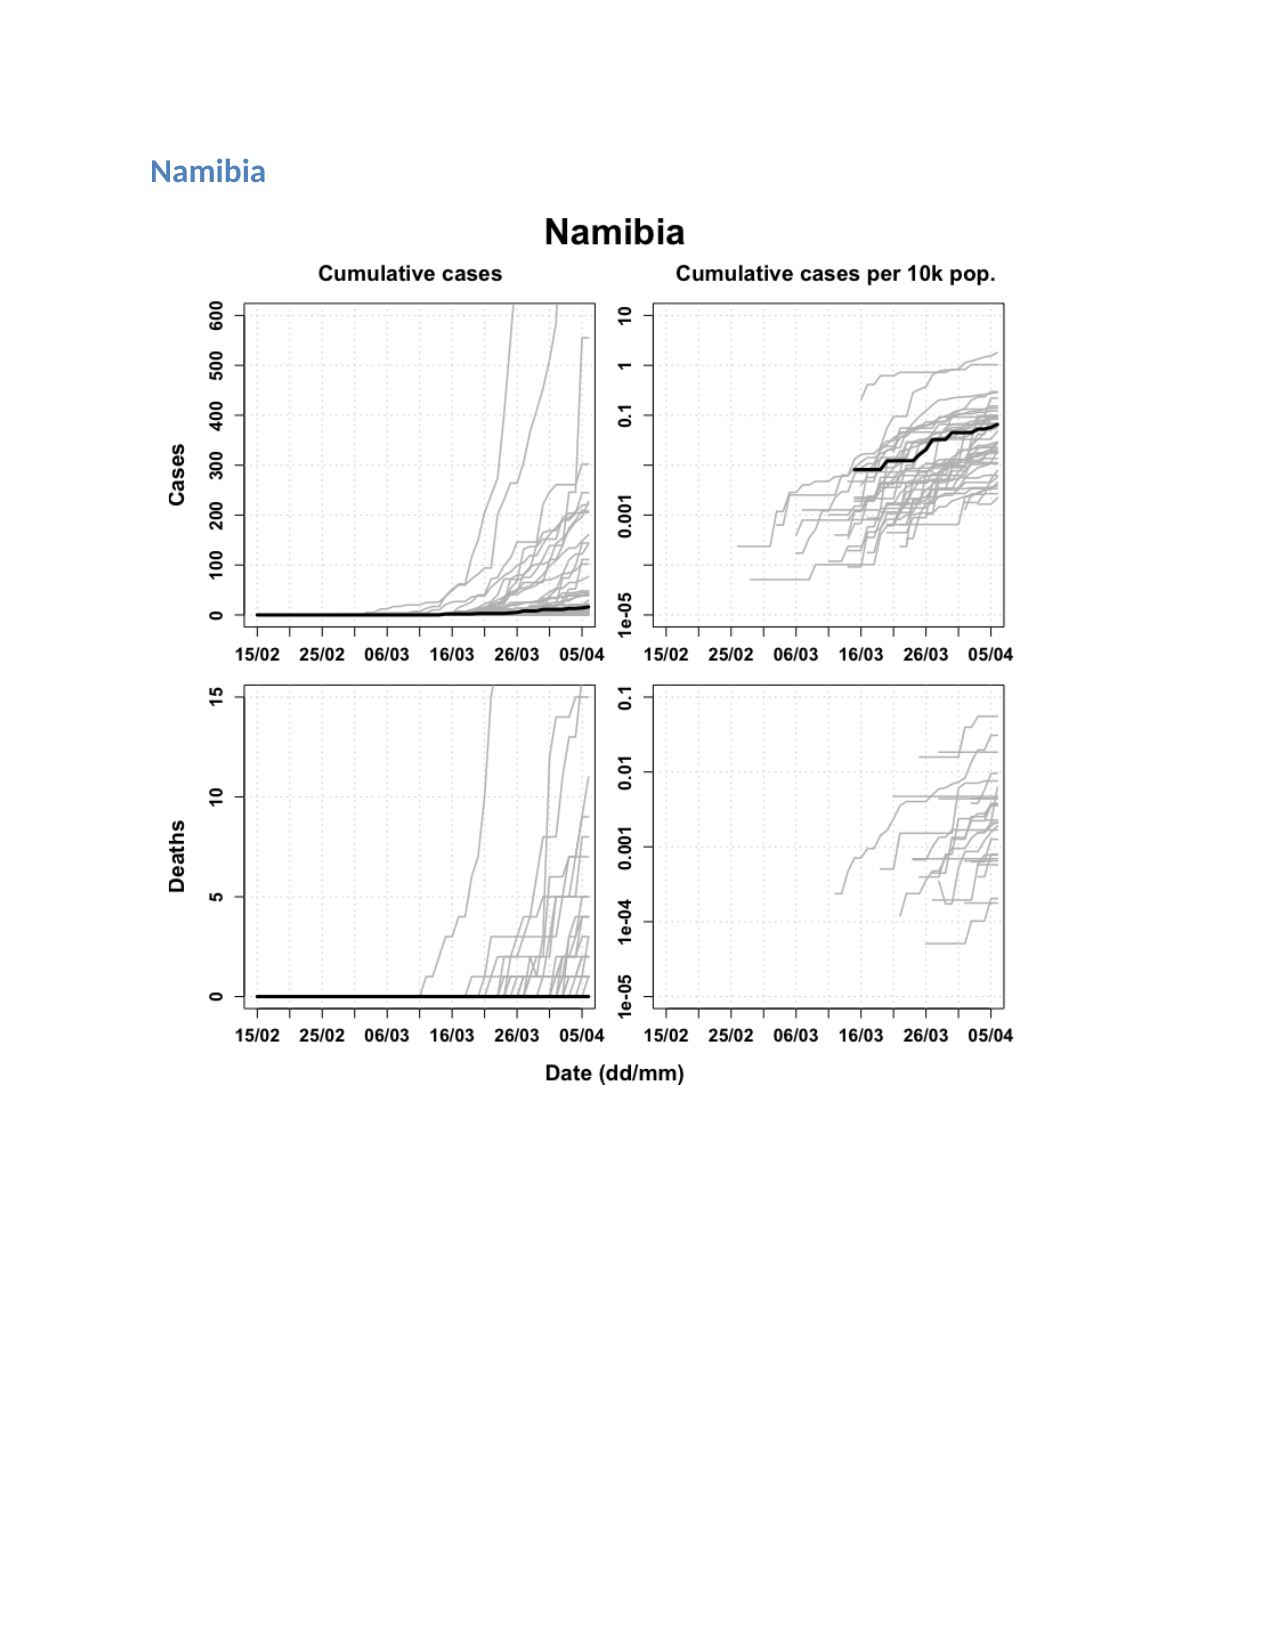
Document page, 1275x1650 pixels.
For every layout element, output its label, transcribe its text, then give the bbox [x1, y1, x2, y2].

picture [168, 209, 1044, 1085]
subtitle Namibia [150, 150, 1125, 191]
